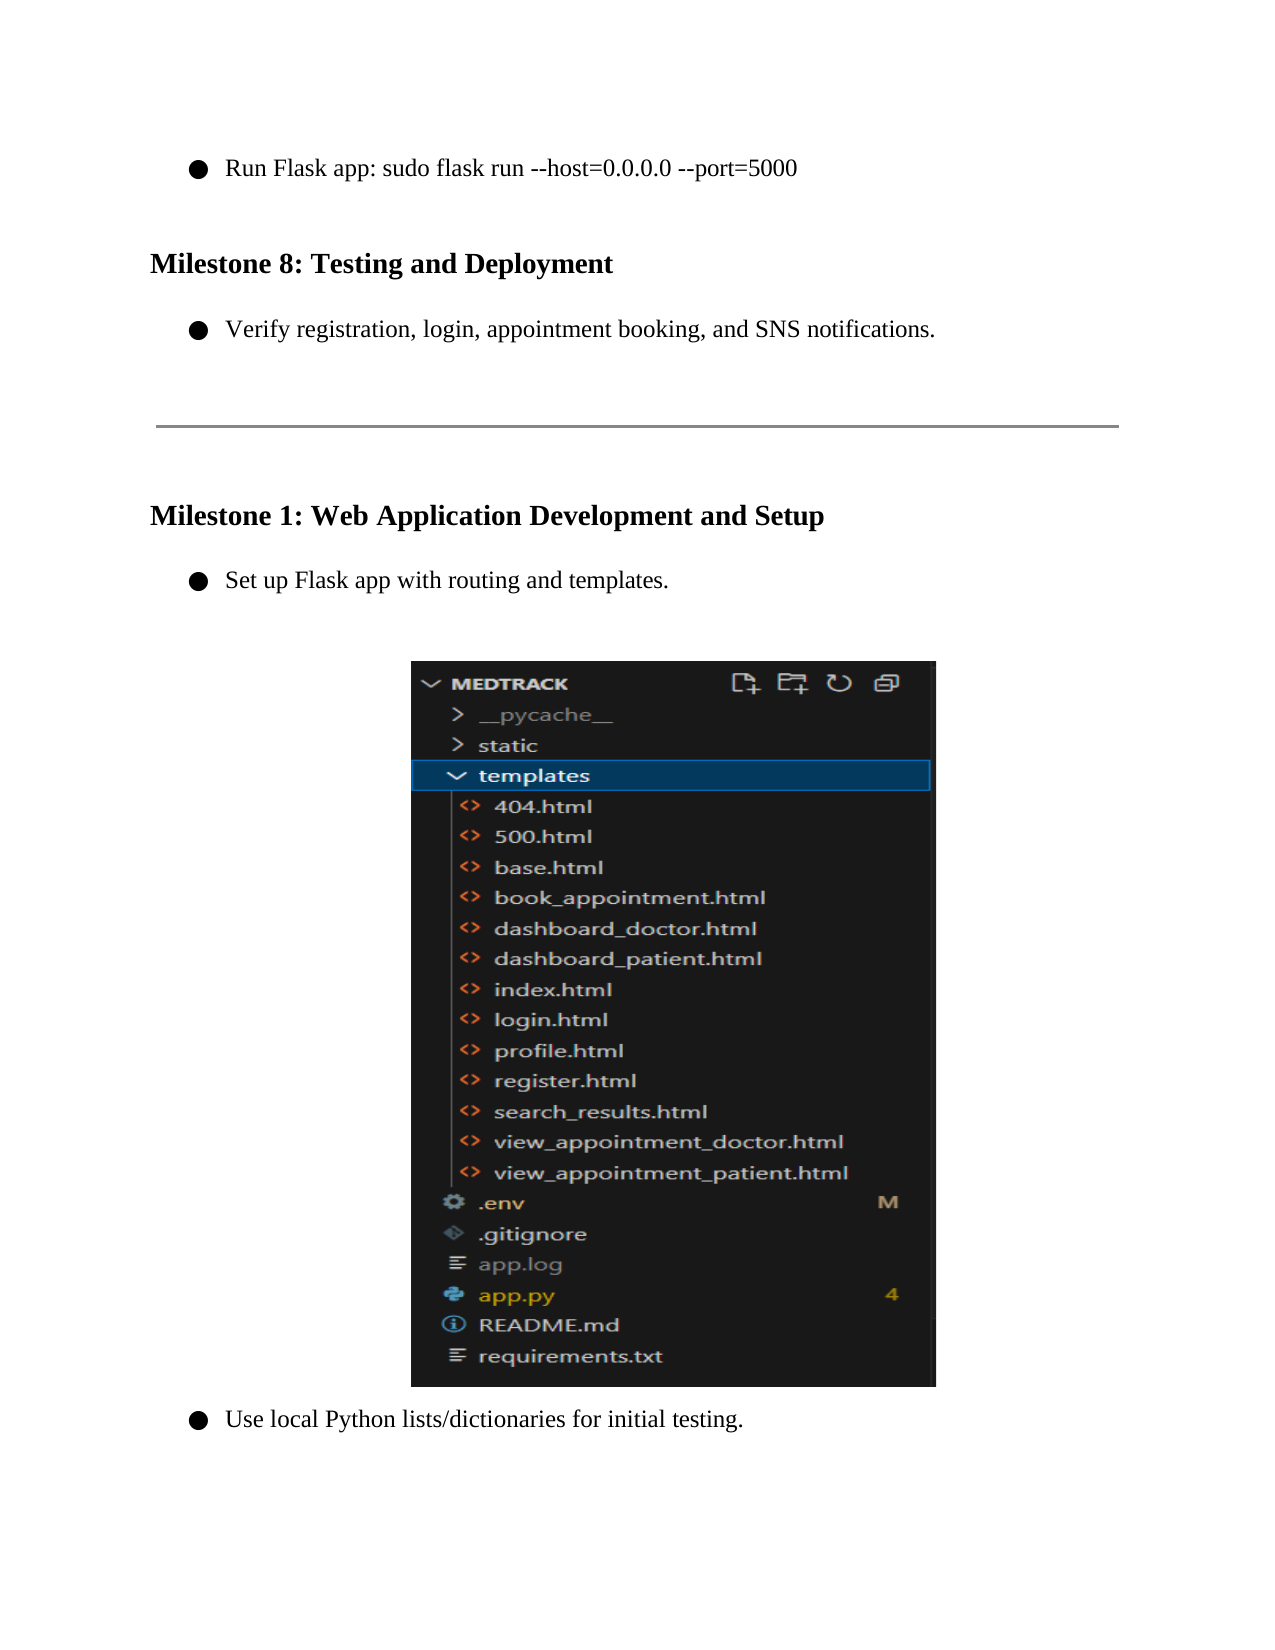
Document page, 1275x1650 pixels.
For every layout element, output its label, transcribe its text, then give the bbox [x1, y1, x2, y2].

list Use local Python lists/dictionaries for initial testing. [187, 673, 1237, 1435]
picture [411, 661, 937, 673]
list Run Flask app: sudo flask run --host=0.0.0.0 --port=5000 [187, 150, 1237, 184]
list Verify registration, login, appointment booking, and SNS notifications. [187, 310, 1237, 344]
subtitle Milestone 8: Testing and Deployment [150, 247, 1237, 280]
subtitle Milestone 1: Web Application Development and Setup [150, 498, 1237, 532]
list Set up Flask app with routing and templates. [187, 562, 1237, 596]
